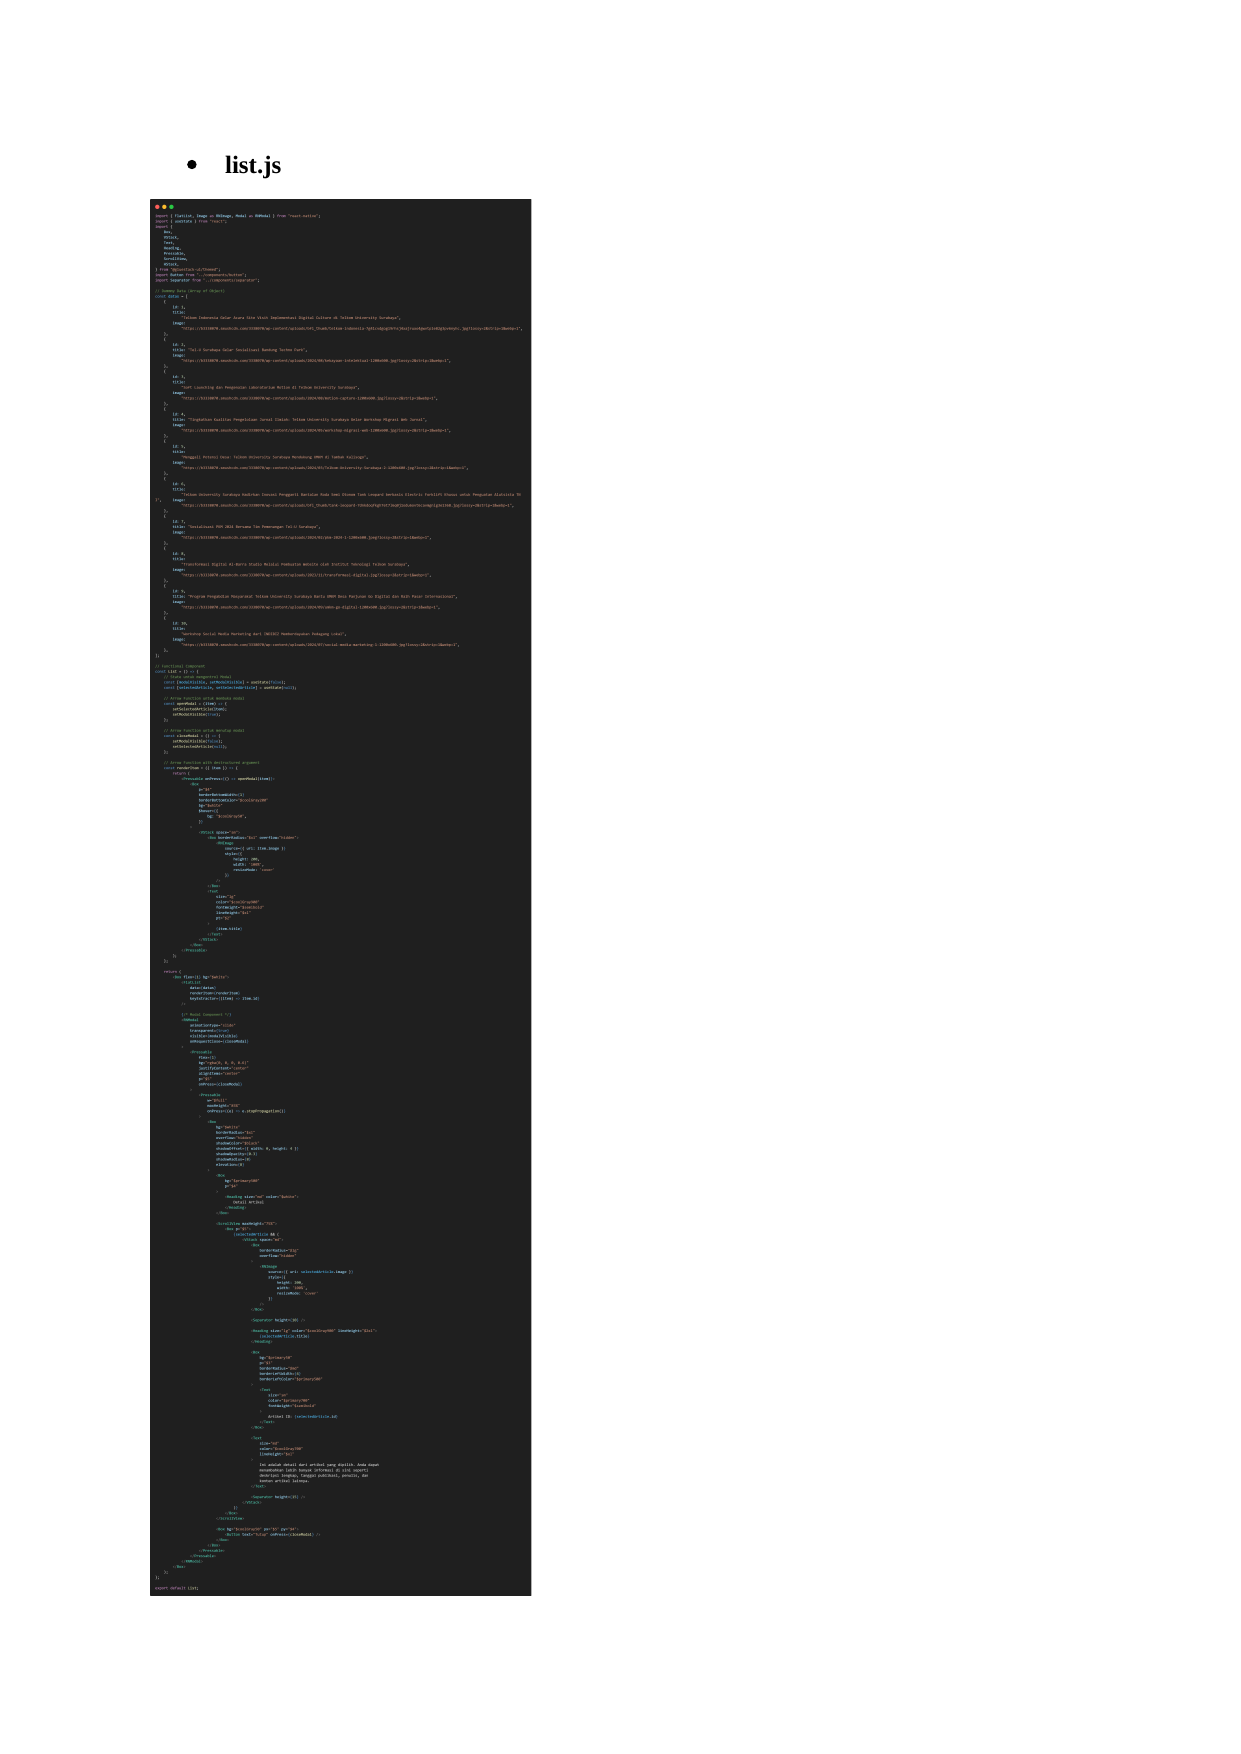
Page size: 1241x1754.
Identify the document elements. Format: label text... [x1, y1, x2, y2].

picture [150, 199, 532, 1596]
list list.js [187, 150, 1090, 179]
